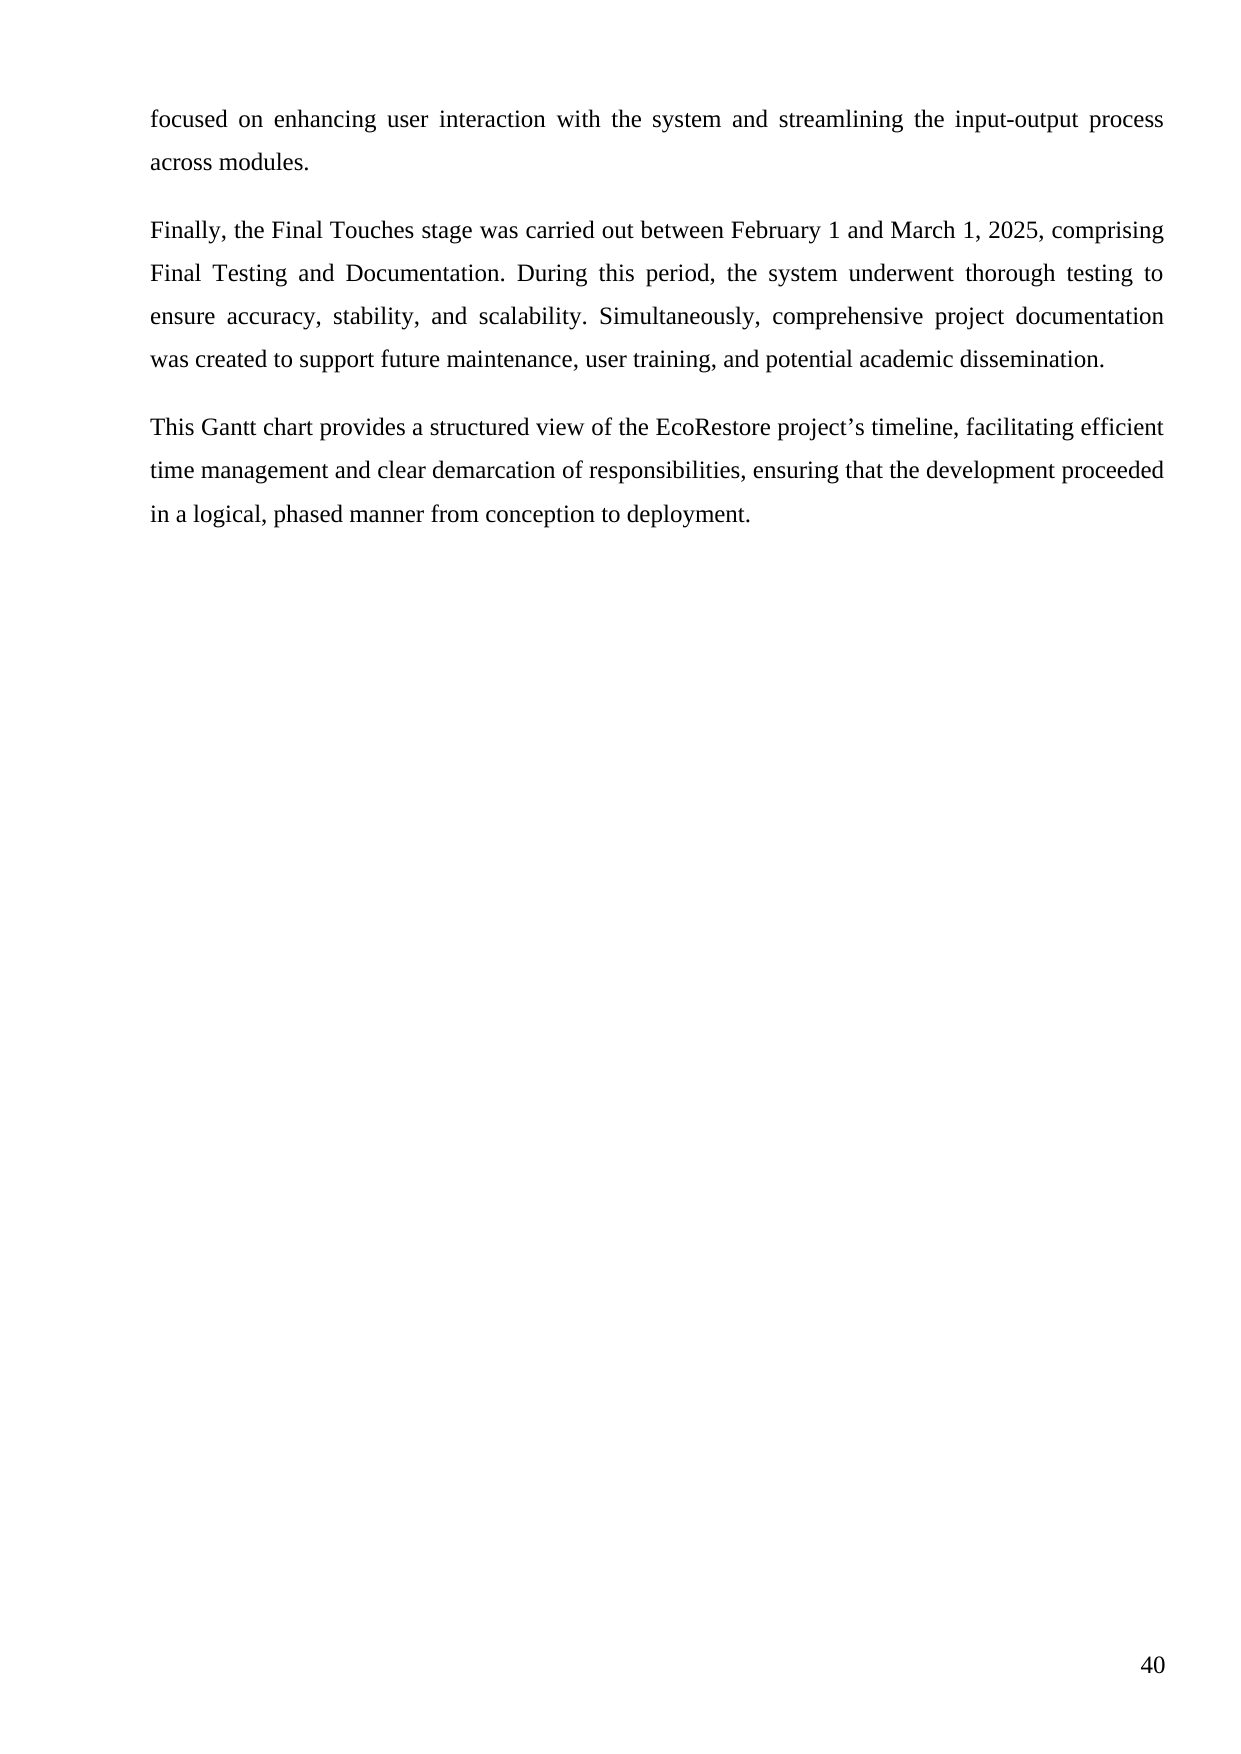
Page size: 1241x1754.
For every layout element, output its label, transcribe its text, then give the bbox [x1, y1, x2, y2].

text Finally, the Final Touches stage was carried out between February 1 and March 1, 2025, comprising Final Testing and Documentation. During this period, the system underwent thorough testing to ensure accuracy, stability, and scalability. Simultaneously, comprehensive project documentation was created to support future maintenance, user training, and potential academic dissemination. [150, 215, 1165, 373]
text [150, 104, 1165, 176]
text This Gantt chart provides a structured view of the EcoRestore project’s timeline, facilitating efficient time management and clear demarcation of responsibilities, ensuring that the development proceeded in a logical, phased manner from conception to deployment. [150, 412, 1165, 527]
